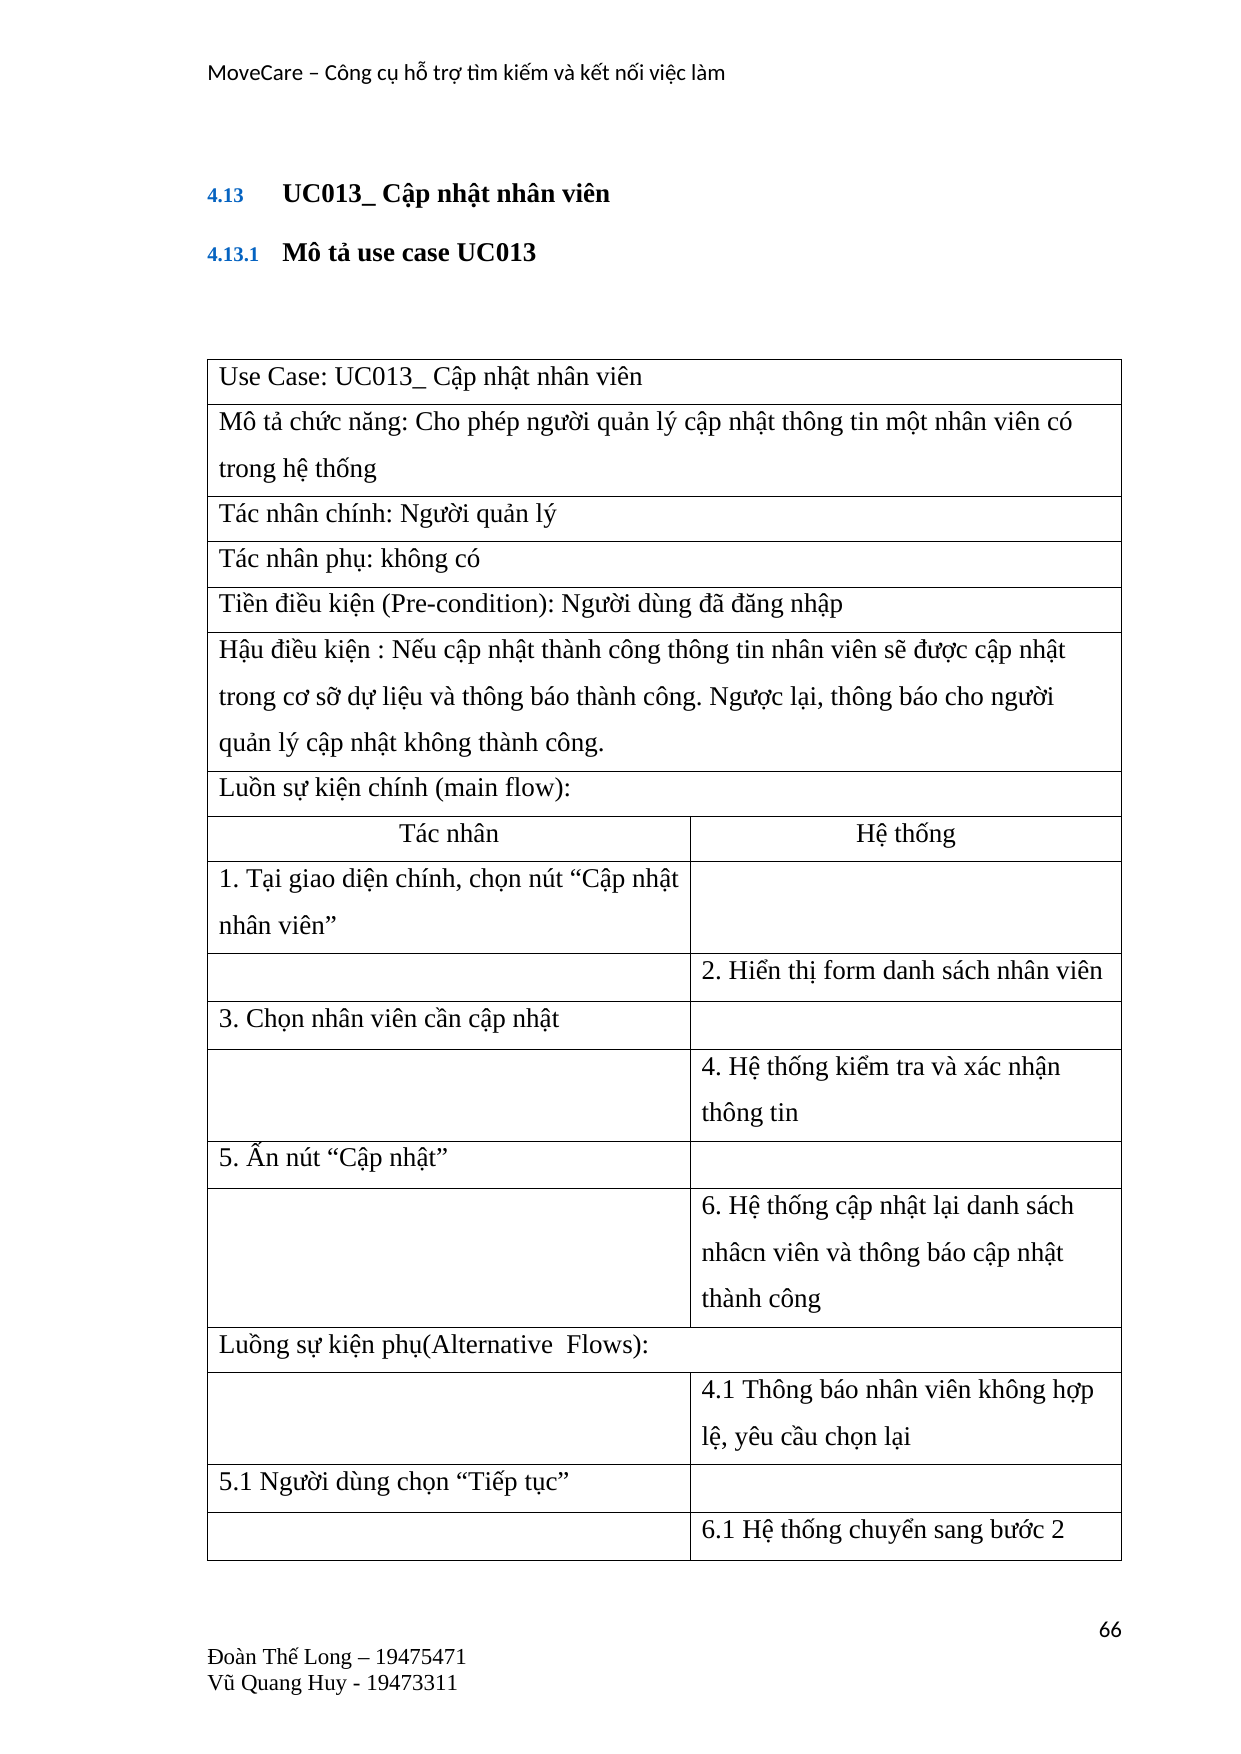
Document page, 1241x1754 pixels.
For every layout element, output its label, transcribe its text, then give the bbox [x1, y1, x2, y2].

table_cell 2. Hiển thị form danh sách nhân viên [691, 954, 1121, 1001]
table_header Use Case: UC013_ Cập nhật nhân viên [208, 360, 1121, 404]
table_cell Tác nhân [208, 817, 690, 861]
table_cell [208, 954, 690, 1001]
table_cell Mô tả chức năng: Cho phép người quản lý cập nhật thông tin một nhân viên có trong hệ thống [208, 405, 1121, 496]
table_cell 6.1 Hệ thống chuyển sang bước 2 [691, 1513, 1121, 1559]
table_cell [208, 1373, 690, 1464]
table_cell [691, 1465, 1121, 1512]
table_cell [691, 1002, 1121, 1048]
table_cell 4. Hệ thống kiểm tra và xác nhận thông tin [691, 1050, 1121, 1141]
table_cell [208, 1513, 690, 1559]
table_cell 5.1 Người dùng chọn “Tiếp tục” [208, 1465, 690, 1512]
table_cell Luồn sự kiện chính (main flow): [208, 772, 1121, 816]
subtitle UC013_ Cập nhật nhân viên [207, 177, 1122, 208]
table_cell [208, 1189, 690, 1327]
table_cell [691, 862, 1121, 953]
table_cell [208, 1050, 690, 1141]
subtitle Mô tả use case UC013 [207, 236, 1122, 267]
table_cell 3. Chọn nhân viên cần cập nhật [208, 1002, 690, 1048]
table_cell Tác nhân chính: Người quản lý [208, 497, 1121, 541]
table_cell 1. Tại giao diện chính, chọn nút “Cập nhật nhân viên” [208, 862, 690, 953]
table_cell 4.1 Thông báo nhân viên không hợp lệ, yêu cầu chọn lại [691, 1373, 1121, 1464]
table_cell Luồng sự kiện phụ(Alternative Flows): [208, 1328, 1121, 1372]
table_cell [691, 1142, 1121, 1188]
table_cell 5. Ấn nút “Cập nhật” [208, 1142, 690, 1188]
table_cell Tiền điều kiện (Pre-condition): Người dùng đã đăng nhập [208, 588, 1121, 632]
table_cell Tác nhân phụ: không có [208, 542, 1121, 587]
table_cell Hậu điều kiện : Nếu cập nhật thành công thông tin nhân viên sẽ được cập nhật trong cơ sỡ dự liệu và thông báo thành công. Ngược lại, thông báo cho người quản lý cập nhật không thành công. [208, 633, 1121, 771]
table_cell 6. Hệ thống cập nhật lại danh sách nhâcn viên và thông báo cập nhật thành công [691, 1189, 1121, 1327]
table_cell Hệ thống [691, 817, 1121, 861]
